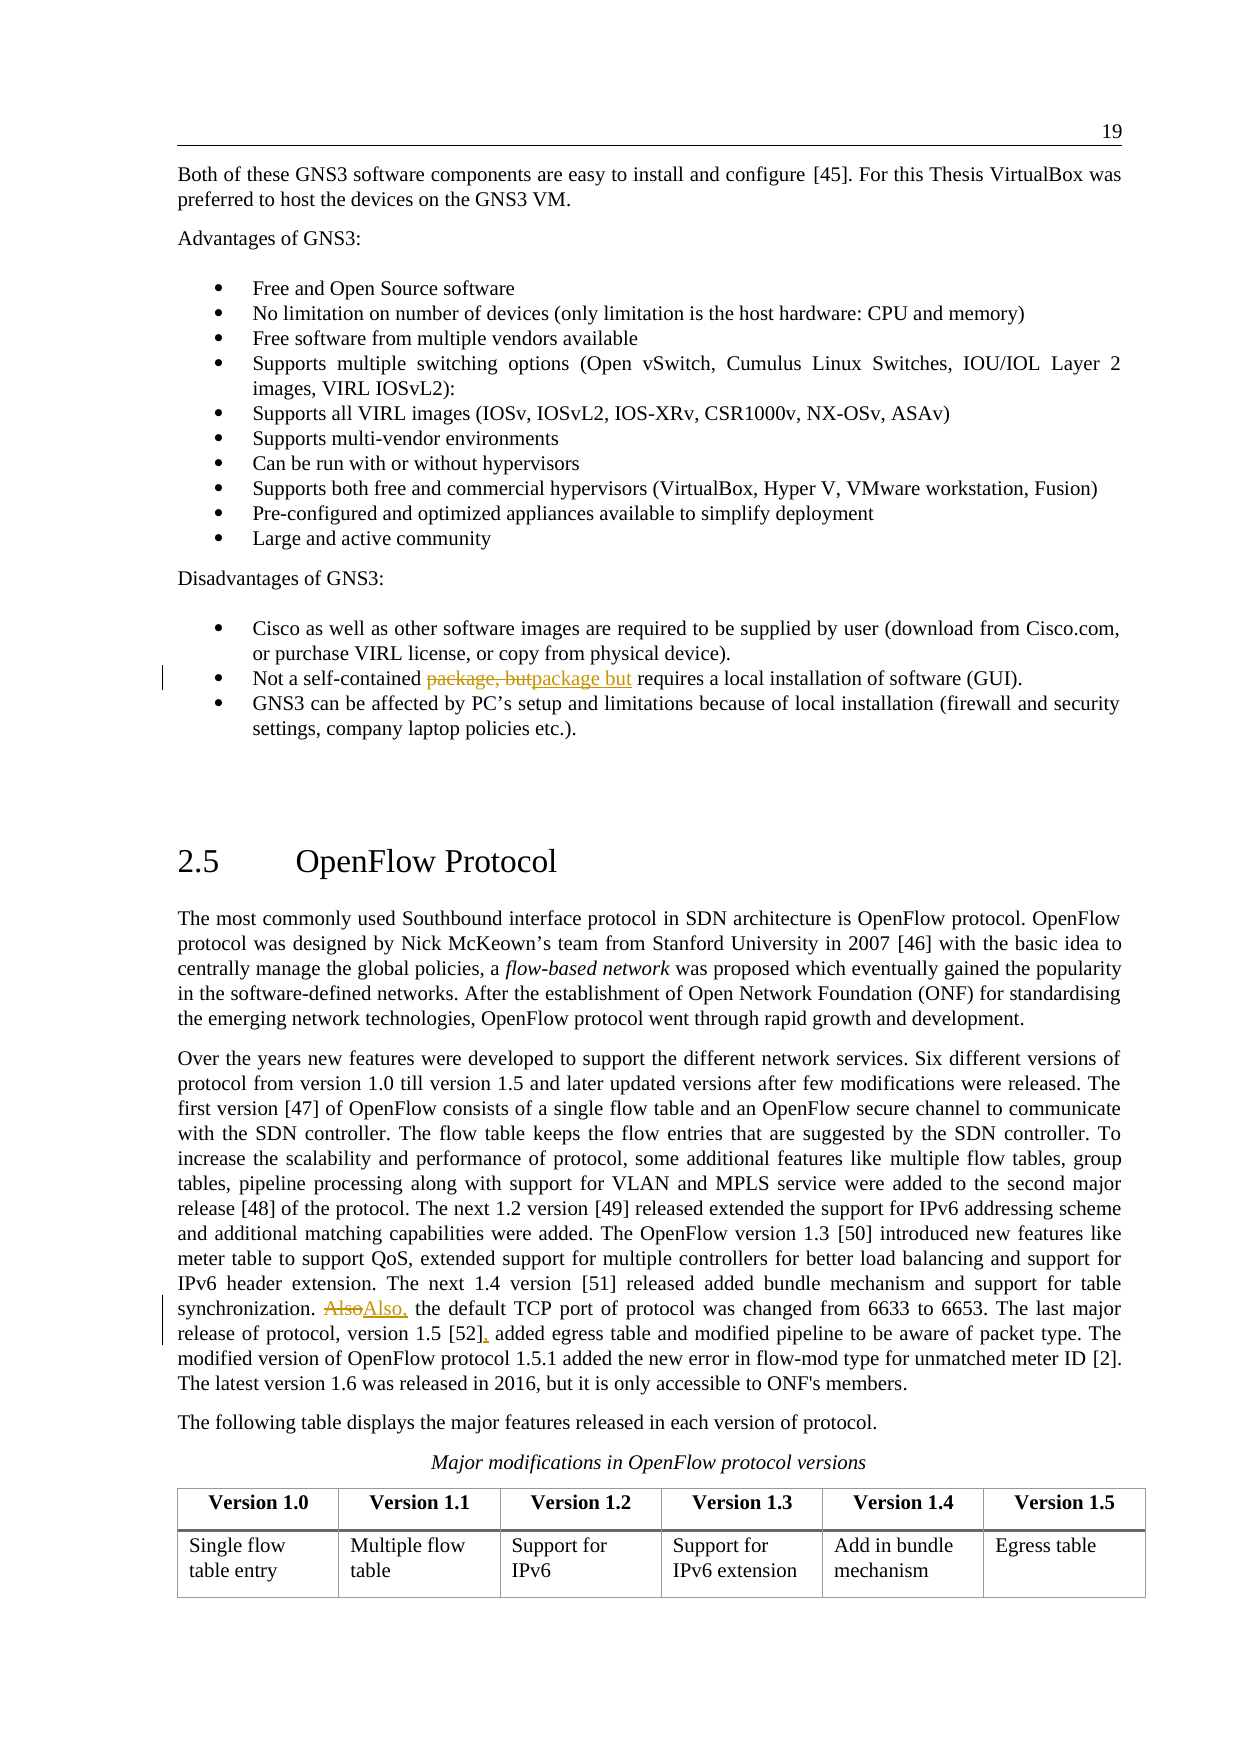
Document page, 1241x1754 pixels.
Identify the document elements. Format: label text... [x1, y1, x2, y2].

table_header Version 1.4 [823, 1489, 983, 1529]
list Supports multiple switching options (Open vSwitch, Cumulus Linux Switches, IOU/IOL Layer 2 images, VIRL IOSvL2): [215, 350, 1122, 400]
text Both of these GNS3 software components are easy to install and configure . For this Thesis VirtualBox was preferred to host the devices on the GNS3 VM. [177, 161, 1122, 211]
list Free software from multiple vendors available [215, 325, 1122, 350]
list Large and active community [215, 525, 1122, 550]
text The most commonly used Southbound interface protocol in SDN architecture is OpenFlow protocol. OpenFlow protocol was designed by Nick McKeown’s team from Stanford University in 2007 with the basic idea to centrally manage the global policies, a flow-based network was proposed which eventually gained the popularity in the software-defined networks. After the establishment of Open Network Foundation (ONF) for standardising the emerging network technologies, OpenFlow protocol went through rapid growth and development. [177, 905, 1122, 1030]
list Free and Open Source software [215, 275, 1122, 300]
table_header Version 1.0 [178, 1489, 338, 1529]
text The following table displays the major features released in each version of protocol. [177, 1409, 1122, 1434]
table_header Version 1.2 [501, 1489, 661, 1529]
text Over the years new features were developed to support the different network services. Six different versions of protocol from version 1.0 till version 1.5 and later updated versions after few modifications were released. The first version of OpenFlow consists of a single flow table and an OpenFlow secure channel to communicate with the SDN controller. The flow table keeps the flow entries that are suggested by the SDN controller. To increase the scalability and performance of protocol, some additional features like multiple flow tables, group tables, pipeline processing along with support for VLAN and MPLS service were added to the second major release of the protocol. The next 1.2 version released extended the support for IPv6 addressing scheme and additional matching capabilities were added. The OpenFlow version 1.3 introduced new features like meter table to support QoS, extended support for multiple controllers for better load balancing and support for IPv6 header extension. The next 1.4 version released added bundle mechanism and support for table synchronization. the default TCP port of protocol was changed from 6633 to 6653. The last major release of protocol, version 1.5 added egress table and modified pipeline to be aware of packet type. The modified version of OpenFlow protocol 1.5.1 added the new error in flow-mod type for unmatched meter ID. The latest version 1.6 was released in 2016, but it is only accessible to ONF's members. [177, 1044, 1122, 1394]
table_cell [662, 1532, 822, 1597]
list Supports both free and commercial hypervisors (VirtualBox, Hyper V, VMware workstation, Fusion) [215, 475, 1122, 500]
list Supports multi-vendor environments [215, 425, 1122, 450]
table_header Version 1.3 [662, 1489, 822, 1529]
text Major modifications in OpenFlow protocol versions [177, 1449, 1122, 1474]
list GNS3 can be affected by PC’s setup and limitations because of local installation (firewall and security settings, company laptop policies etc.). [215, 690, 1122, 740]
list Cisco as well as other software images are required to be supplied by user (download from Cisco.com, or purchase VIRL license, or copy from physical device). [215, 615, 1122, 665]
table_cell Multiple flow table [339, 1532, 500, 1597]
list No limitation on number of devices (only limitation is the host hardware: CPU and memory) [215, 300, 1122, 325]
list Not a self-contained requires a local installation of software (GUI). [215, 665, 1122, 690]
list Supports all VIRL images (IOSv, IOSvL2, IOS-XRv, CSR1000v, NX-OSv, ASAv) [215, 400, 1122, 425]
table_cell Support for IPv6 [501, 1532, 661, 1597]
table_cell Egress table [984, 1532, 1145, 1597]
table_header Version 1.5 [984, 1489, 1145, 1529]
text Disadvantages of GNS3: [177, 565, 1122, 590]
table_header Version 1.1 [339, 1489, 500, 1529]
text Advantages of GNS3: [177, 225, 1122, 250]
list Can be run with or without hypervisors [215, 450, 1122, 475]
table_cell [823, 1532, 983, 1597]
subtitle OpenFlow Protocol [177, 840, 1122, 880]
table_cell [178, 1532, 338, 1597]
list Pre-configured and optimized appliances available to simplify deployment [215, 500, 1122, 525]
